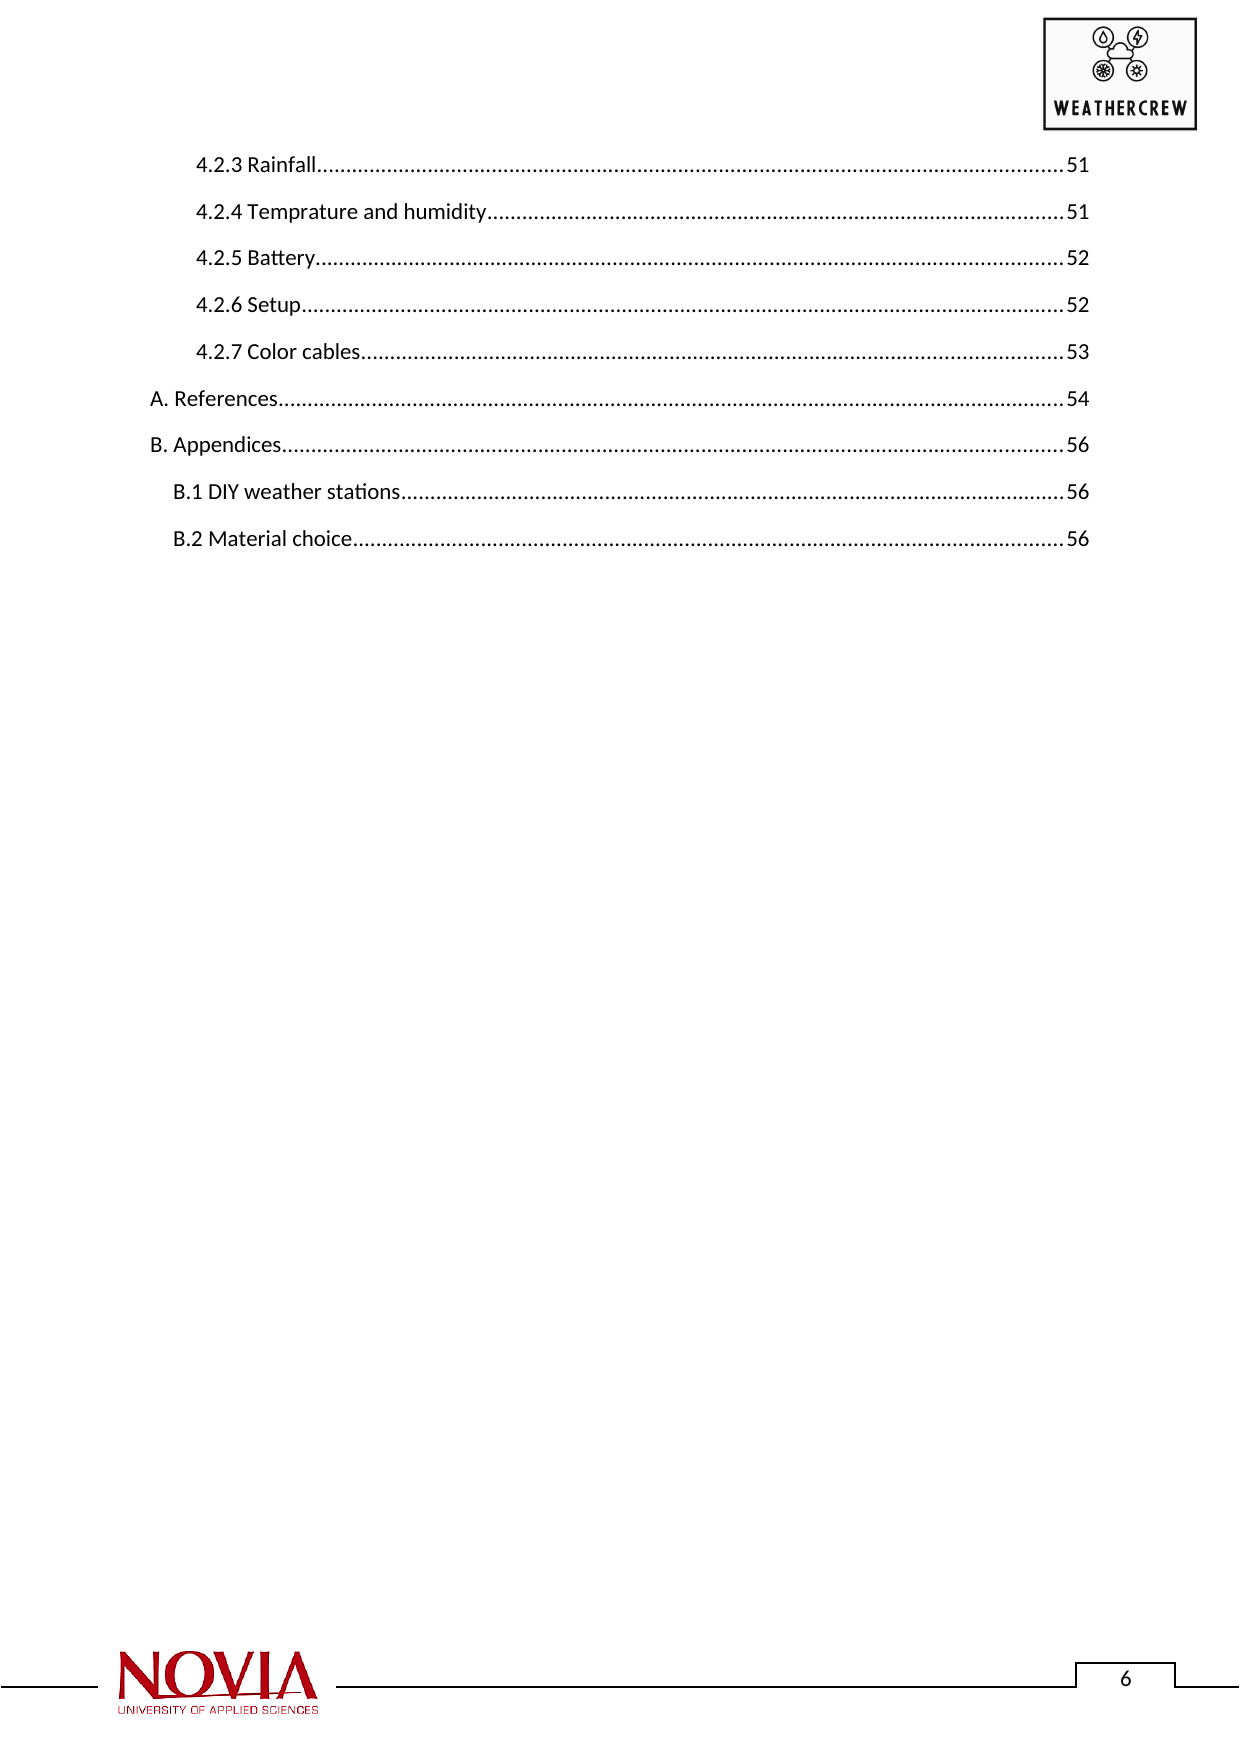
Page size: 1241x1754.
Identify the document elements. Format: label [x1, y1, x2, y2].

picture [1041, 16, 1199, 132]
picture [98, 1638, 336, 1724]
